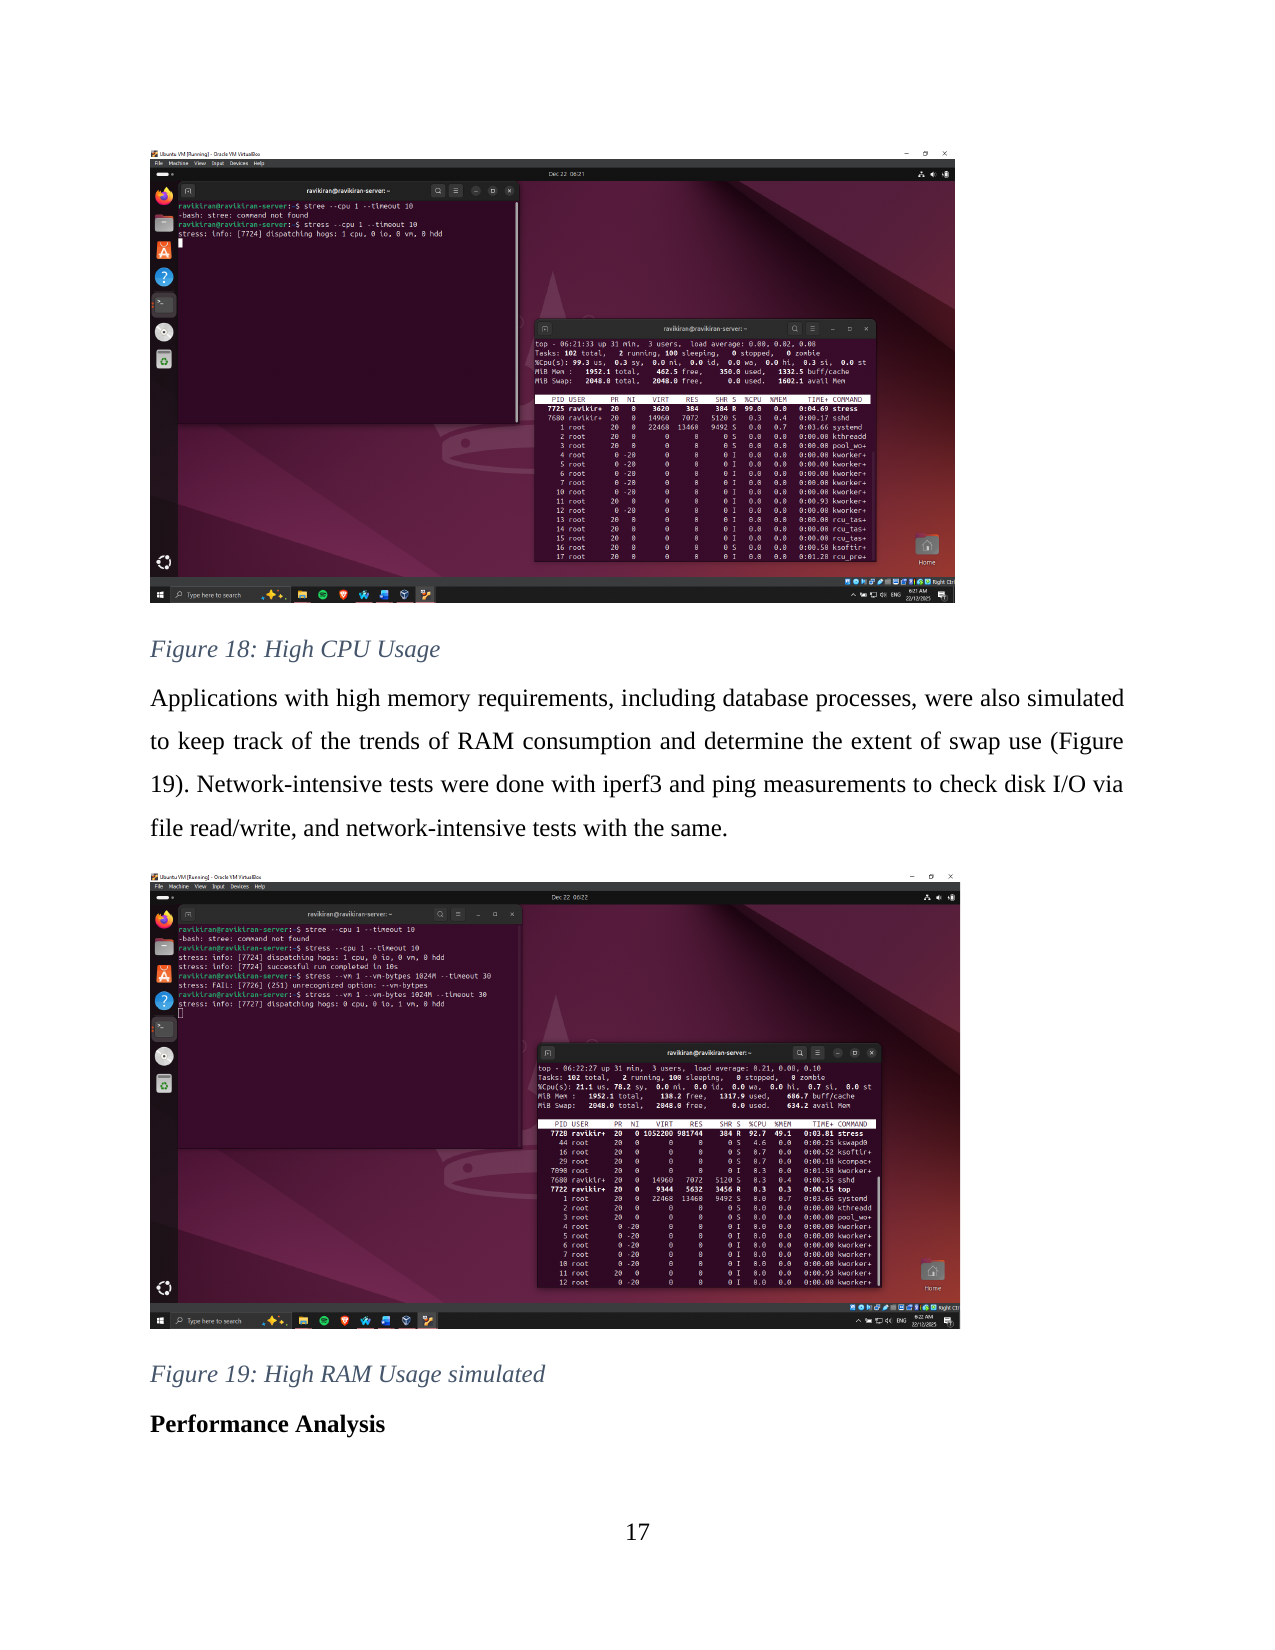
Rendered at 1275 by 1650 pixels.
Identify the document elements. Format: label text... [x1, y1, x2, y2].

picture [150, 872, 961, 1329]
text Figure 18: High CPU Usage [150, 634, 1125, 662]
text Applications with high memory requirements, including database processes, were also simulated to keep track of the trends of RAM consumption and determine the extent of swap use (Figure 19). Network-intensive tests were done with iperf3 and ping measurements to check disk I/O via file read/write, and network-intensive tests with the same. [150, 683, 1125, 841]
text Performance Analysis [150, 1409, 1125, 1437]
text Figure 19: High RAM Usage simulated [150, 1359, 1125, 1388]
picture [150, 150, 955, 603]
